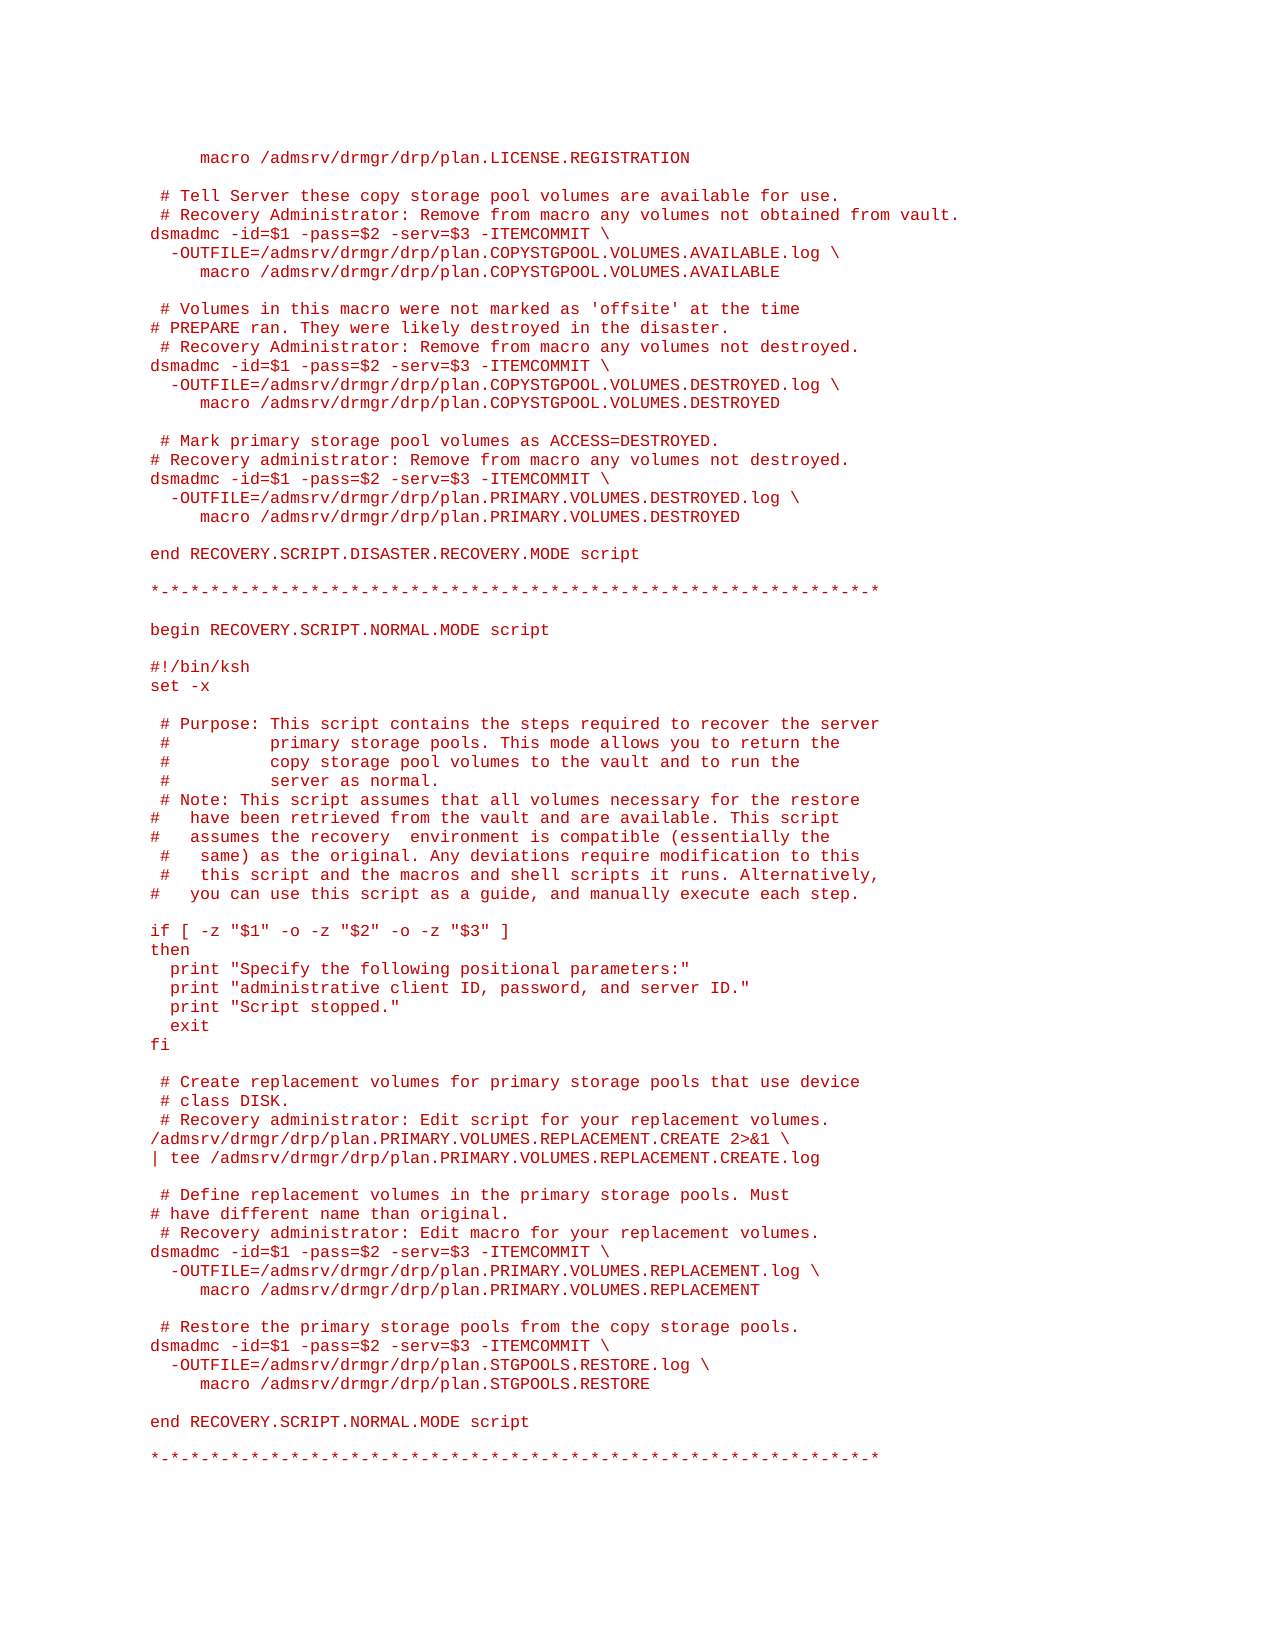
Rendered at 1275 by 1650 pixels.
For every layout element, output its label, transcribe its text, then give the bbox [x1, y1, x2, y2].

text end RECOVERY.SCRIPT.DISASTER.RECOVERY.MODE script [150, 546, 1125, 565]
text # same) as the original. Any deviations require modification to this [150, 848, 1125, 866]
text exit [150, 1017, 1125, 1036]
text # Tell Server these copy storage pool volumes are available for use. [150, 188, 1125, 207]
text dsmadmc -id=$1 -pass=$2 -serv=$3 -ITEMCOMMIT \ [150, 471, 1125, 489]
text # have been retrieved from the vault and are available. This script [150, 810, 1125, 829]
text # Mark primary storage pool volumes as ACCESS=DESTROYED. [150, 433, 1125, 452]
text # you can use this script as a guide, and manually execute each step. [150, 885, 1125, 904]
text macro /admsrv/drmgr/drp/plan.LICENSE.REGISTRATION [150, 150, 1125, 169]
text dsmadmc -id=$1 -pass=$2 -serv=$3 -ITEMCOMMIT \ [150, 225, 1125, 244]
text | tee /admsrv/drmgr/drp/plan.PRIMARY.VOLUMES.REPLACEMENT.CREATE.log [150, 1149, 1125, 1168]
text print "administrative client ID, password, and server ID." [150, 979, 1125, 998]
text # Recovery Administrator: Remove from macro any volumes not destroyed. [150, 338, 1125, 357]
text # Purpose: This script contains the steps required to recover the server [150, 716, 1125, 734]
text print "Script stopped." [150, 998, 1125, 1017]
text # this script and the macros and shell scripts it runs. Alternatively, [150, 866, 1125, 885]
text -OUTFILE=/admsrv/drmgr/drp/plan.STGPOOLS.RESTORE.log \ [150, 1357, 1125, 1376]
text if [ -z "$1" -o -z "$2" -o -z "$3" ] [150, 923, 1125, 942]
text begin RECOVERY.SCRIPT.NORMAL.MODE script [150, 621, 1125, 640]
text # Recovery Administrator: Remove from macro any volumes not obtained from vault. [150, 207, 1125, 225]
text set -x [150, 678, 1125, 697]
text -OUTFILE=/admsrv/drmgr/drp/plan.COPYSTGPOOL.VOLUMES.AVAILABLE.log \ [150, 244, 1125, 263]
text dsmadmc -id=$1 -pass=$2 -serv=$3 -ITEMCOMMIT \ [150, 357, 1125, 376]
text then [150, 942, 1125, 961]
text macro /admsrv/drmgr/drp/plan.PRIMARY.VOLUMES.REPLACEMENT [150, 1281, 1125, 1300]
text dsmadmc -id=$1 -pass=$2 -serv=$3 -ITEMCOMMIT \ [150, 1243, 1125, 1262]
text # Recovery administrator: Edit script for your replacement volumes. [150, 1112, 1125, 1130]
text /admsrv/drmgr/drp/plan.PRIMARY.VOLUMES.REPLACEMENT.CREATE 2>&1 \ [150, 1130, 1125, 1149]
text macro /admsrv/drmgr/drp/plan.STGPOOLS.RESTORE [150, 1376, 1125, 1394]
text end RECOVERY.SCRIPT.NORMAL.MODE script [150, 1413, 1125, 1432]
text -OUTFILE=/admsrv/drmgr/drp/plan.PRIMARY.VOLUMES.DESTROYED.log \ [150, 489, 1125, 508]
text # copy storage pool volumes to the vault and to run the [150, 753, 1125, 772]
text # Restore the primary storage pools from the copy storage pools. [150, 1319, 1125, 1338]
text macro /admsrv/drmgr/drp/plan.COPYSTGPOOL.VOLUMES.AVAILABLE [150, 263, 1125, 282]
text # Define replacement volumes in the primary storage pools. Must [150, 1187, 1125, 1206]
text dsmadmc -id=$1 -pass=$2 -serv=$3 -ITEMCOMMIT \ [150, 1338, 1125, 1357]
text # Recovery administrator: Edit macro for your replacement volumes. [150, 1225, 1125, 1243]
text # server as normal. [150, 772, 1125, 791]
text # Volumes in this macro were not marked as 'offsite' at the time [150, 301, 1125, 320]
text print "Specify the following positional parameters:" [150, 961, 1125, 979]
text # primary storage pools. This mode allows you to return the [150, 734, 1125, 753]
text # Recovery administrator: Remove from macro any volumes not destroyed. [150, 452, 1125, 471]
text *-*-*-*-*-*-*-*-*-*-*-*-*-*-*-*-*-*-*-*-*-*-*-*-*-*-*-*-*-*-*-*-*-*-*-*-* [150, 584, 1125, 602]
text # assumes the recovery environment is compatible (essentially the [150, 829, 1125, 848]
text #!/bin/ksh [150, 659, 1125, 678]
text # Create replacement volumes for primary storage pools that use device [150, 1074, 1125, 1093]
text -OUTFILE=/admsrv/drmgr/drp/plan.PRIMARY.VOLUMES.REPLACEMENT.log \ [150, 1262, 1125, 1281]
text # Note: This script assumes that all volumes necessary for the restore [150, 791, 1125, 810]
text macro /admsrv/drmgr/drp/plan.PRIMARY.VOLUMES.DESTROYED [150, 508, 1125, 527]
text # have different name than original. [150, 1206, 1125, 1225]
text # PREPARE ran. They were likely destroyed in the disaster. [150, 320, 1125, 338]
text -OUTFILE=/admsrv/drmgr/drp/plan.COPYSTGPOOL.VOLUMES.DESTROYED.log \ [150, 376, 1125, 395]
text *-*-*-*-*-*-*-*-*-*-*-*-*-*-*-*-*-*-*-*-*-*-*-*-*-*-*-*-*-*-*-*-*-*-*-*-* [150, 1451, 1125, 1470]
text fi [150, 1036, 1125, 1055]
text macro /admsrv/drmgr/drp/plan.COPYSTGPOOL.VOLUMES.DESTROYED [150, 395, 1125, 414]
text # class DISK. [150, 1093, 1125, 1112]
